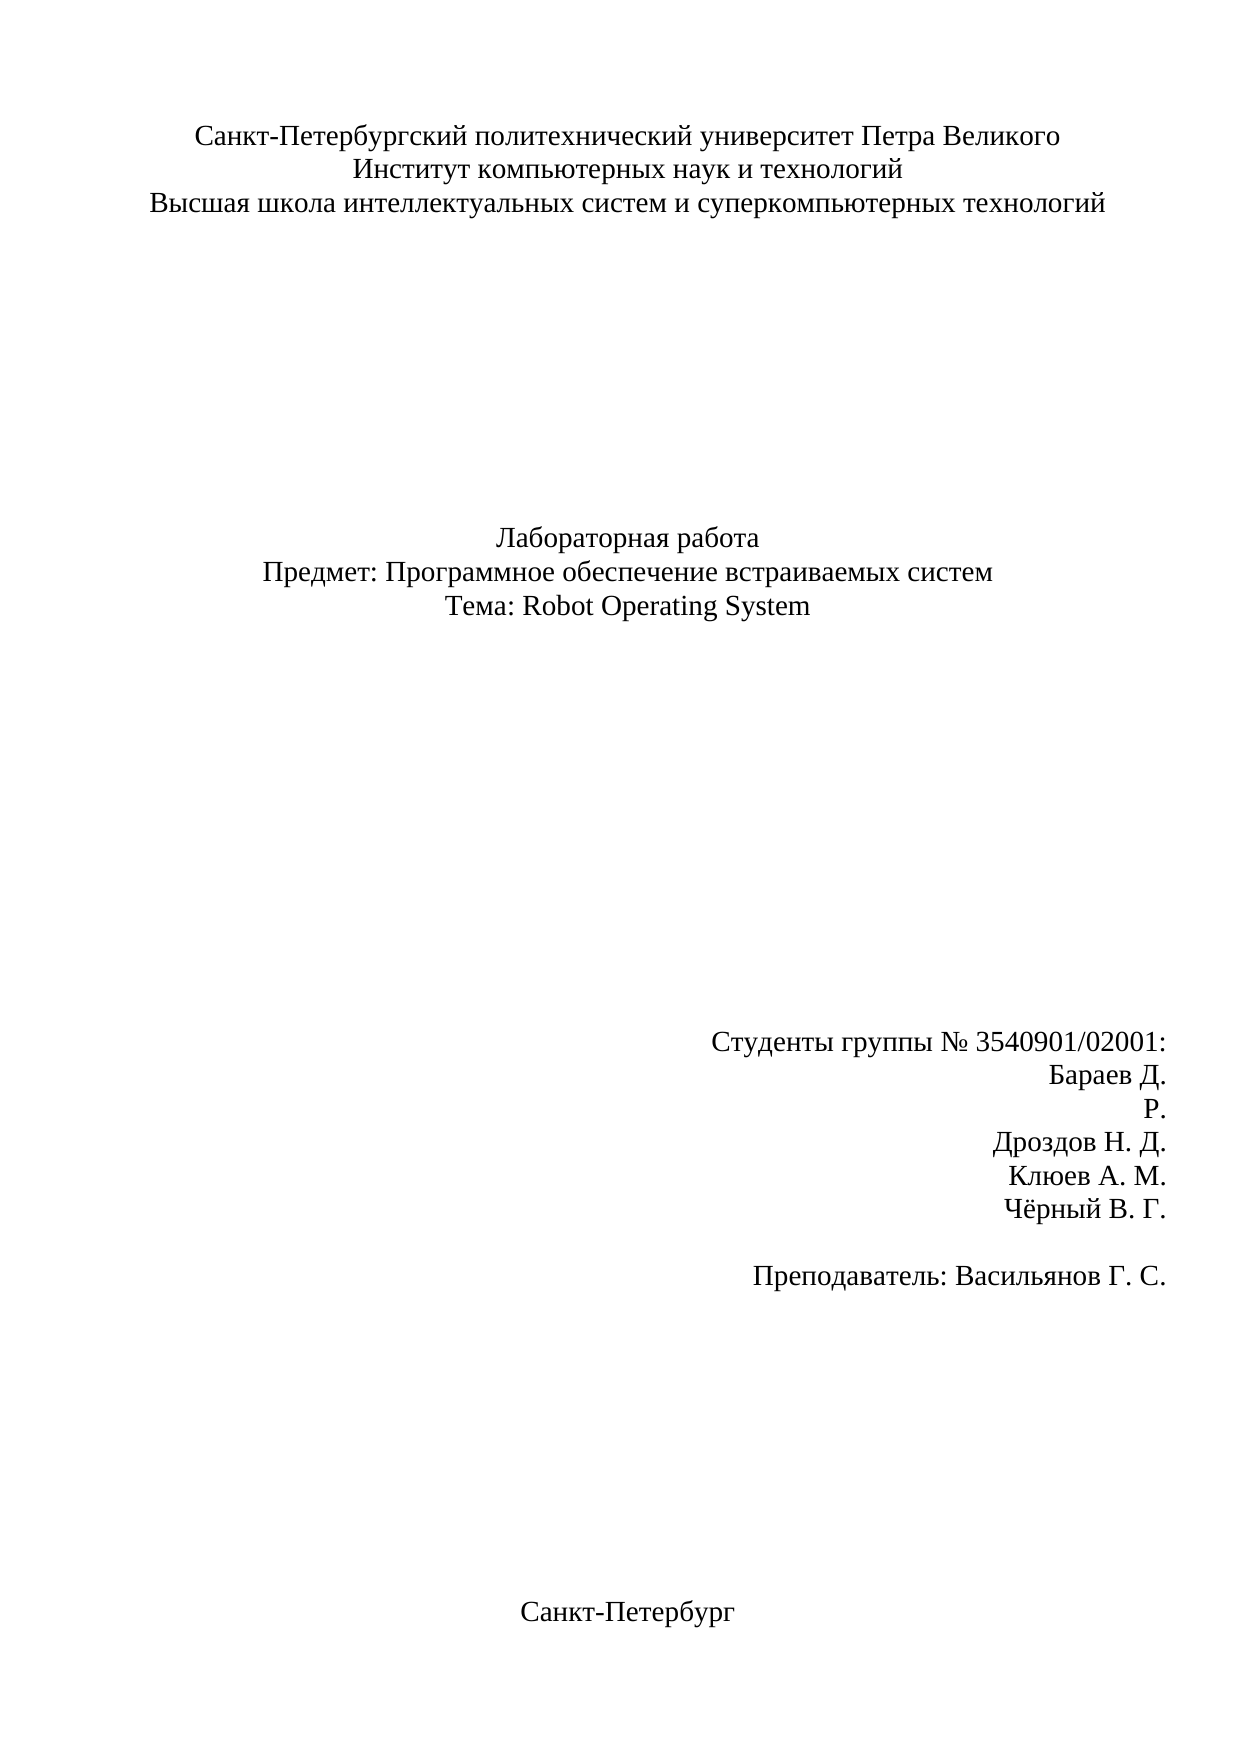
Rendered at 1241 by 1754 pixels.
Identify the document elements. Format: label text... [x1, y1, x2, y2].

text Дроздов Н. Д. [900, 1124, 1167, 1158]
text Клюев А. М. [900, 1158, 1167, 1191]
text Институт компьютерных наук и технологий [89, 152, 1167, 185]
text Предмет: Программное обеспечение встраиваемых систем [89, 554, 1167, 588]
text Высшая школа интеллектуальных систем и суперкомпьютерных технологий [89, 185, 1167, 219]
text Бараев Д. Р. [900, 1057, 1167, 1124]
text Лабораторная работа [89, 521, 1167, 554]
text Санкт-Петербургский политехнический университет Петра Великого [89, 118, 1167, 152]
text Преподаватель: Васильянов Г. С. [89, 1258, 1167, 1292]
text Студенты группы № 3540901/02001: [89, 1024, 1167, 1057]
text Санкт-Петербург [89, 1594, 1167, 1627]
text Чёрный В. Г. [900, 1191, 1167, 1225]
text Тема: Robot Operating System [89, 588, 1167, 621]
